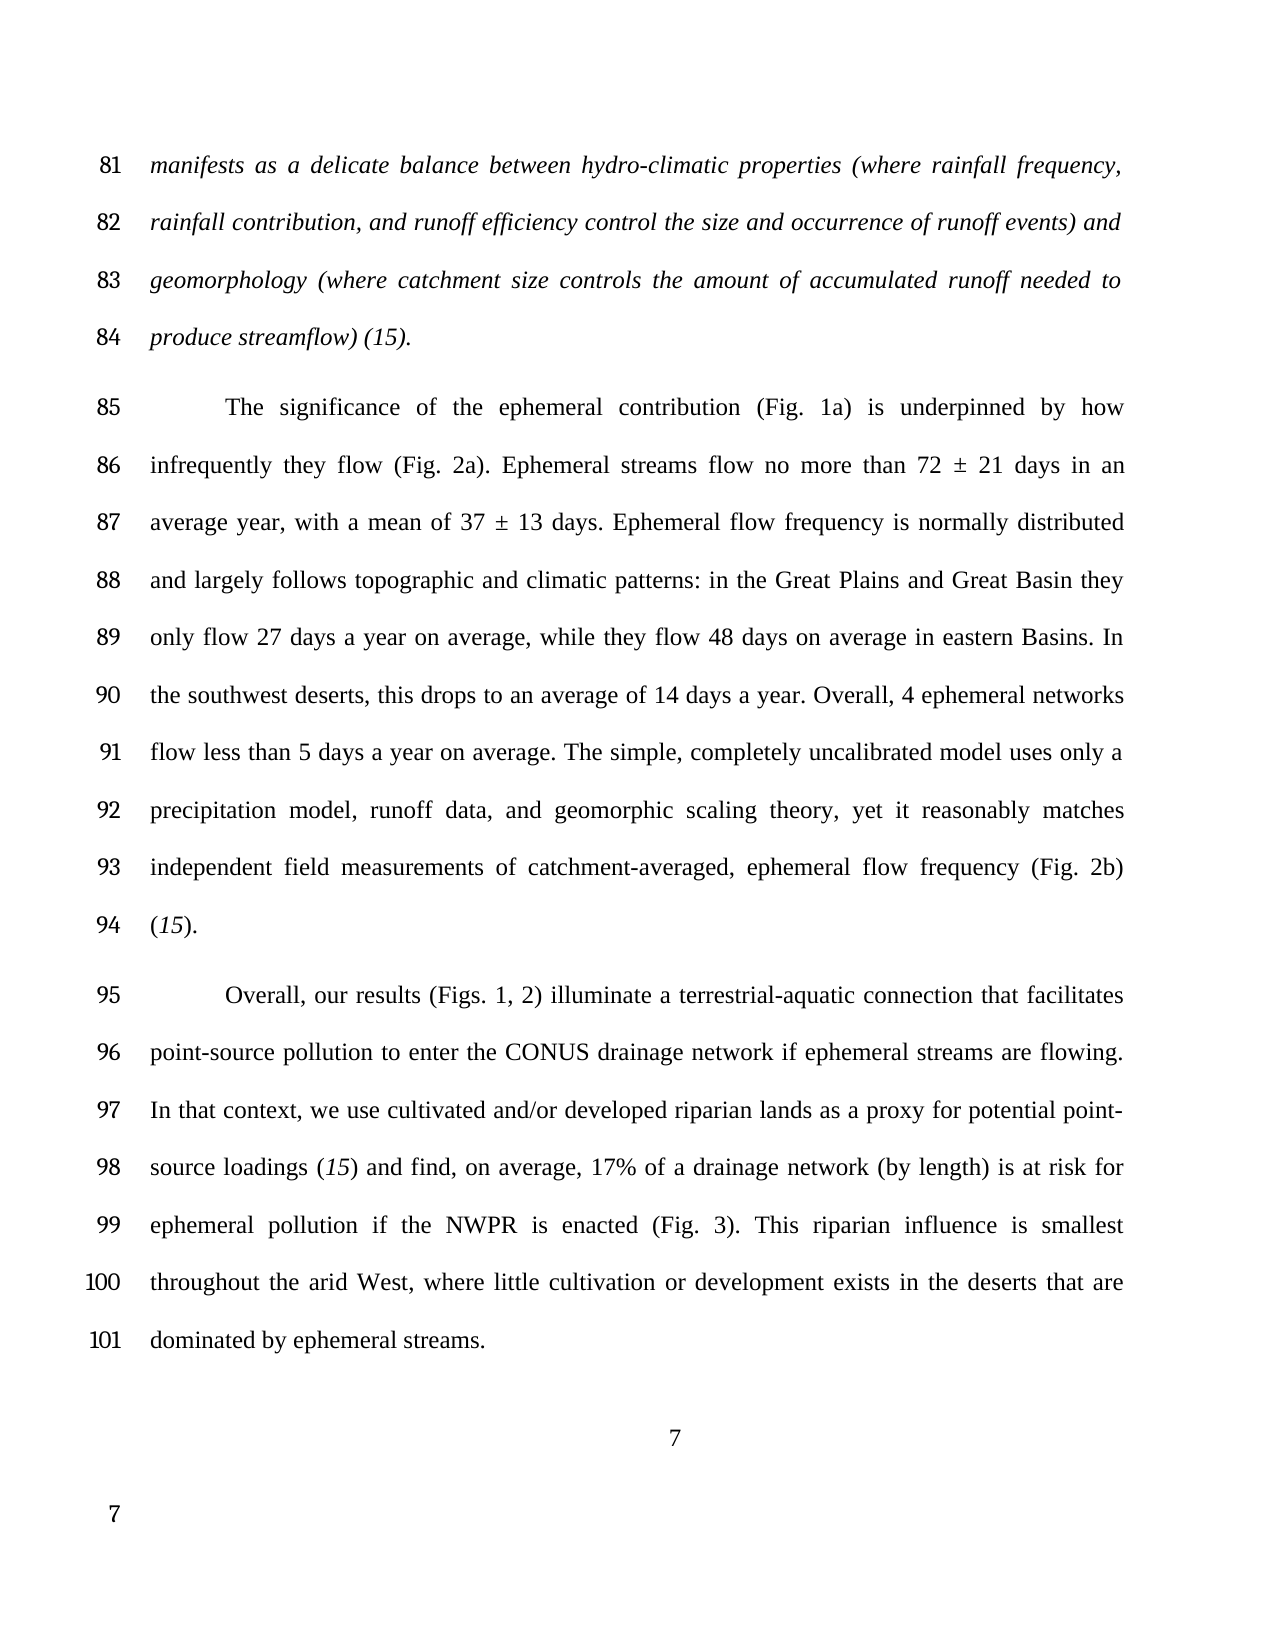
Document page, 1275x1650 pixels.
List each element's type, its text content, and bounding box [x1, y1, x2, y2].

text The significance of the ephemeral contribution (Fig. 1a) is underpinned by how infrequently they flow (Fig. 2a). Ephemeral streams flow no more than 72 21 days in an average year, with a mean of 37 13 days. Ephemeral flow frequency is normally distributed and largely follows topographic and climatic patterns: in the Great Plains and Great Basin they only flow 27 days a year on average, while they flow 48 days on average in eastern Basins. In the southwest deserts, this drops to an average of 14 days a year. Overall, 4 ephemeral networks flow less than 5 days a year on average. The simple, completely uncalibrated model uses only a precipitation model, runoff data, and geomorphic scaling theory, yet it reasonably matches independent field measurements of catchment-averaged, ephemeral flow frequency (Fig. 2b) (15). [150, 392, 1125, 939]
text Overall, our results (Figs. 1, 2) illuminate a terrestrial-aquatic connection that facilitates point-source pollution to enter the CONUS drainage network if ephemeral streams are flowing. In that context, we use cultivated and/or developed riparian lands as a proxy for potential point-source loadings (15) and find, on average, 17% of a drainage network (by length) is at risk for ephemeral pollution if the NWPR is enacted (Fig. 3). This riparian influence is smallest throughout the arid West, where little cultivation or development exists in the deserts that are dominated by ephemeral streams. [150, 980, 1125, 1354]
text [150, 150, 1125, 351]
